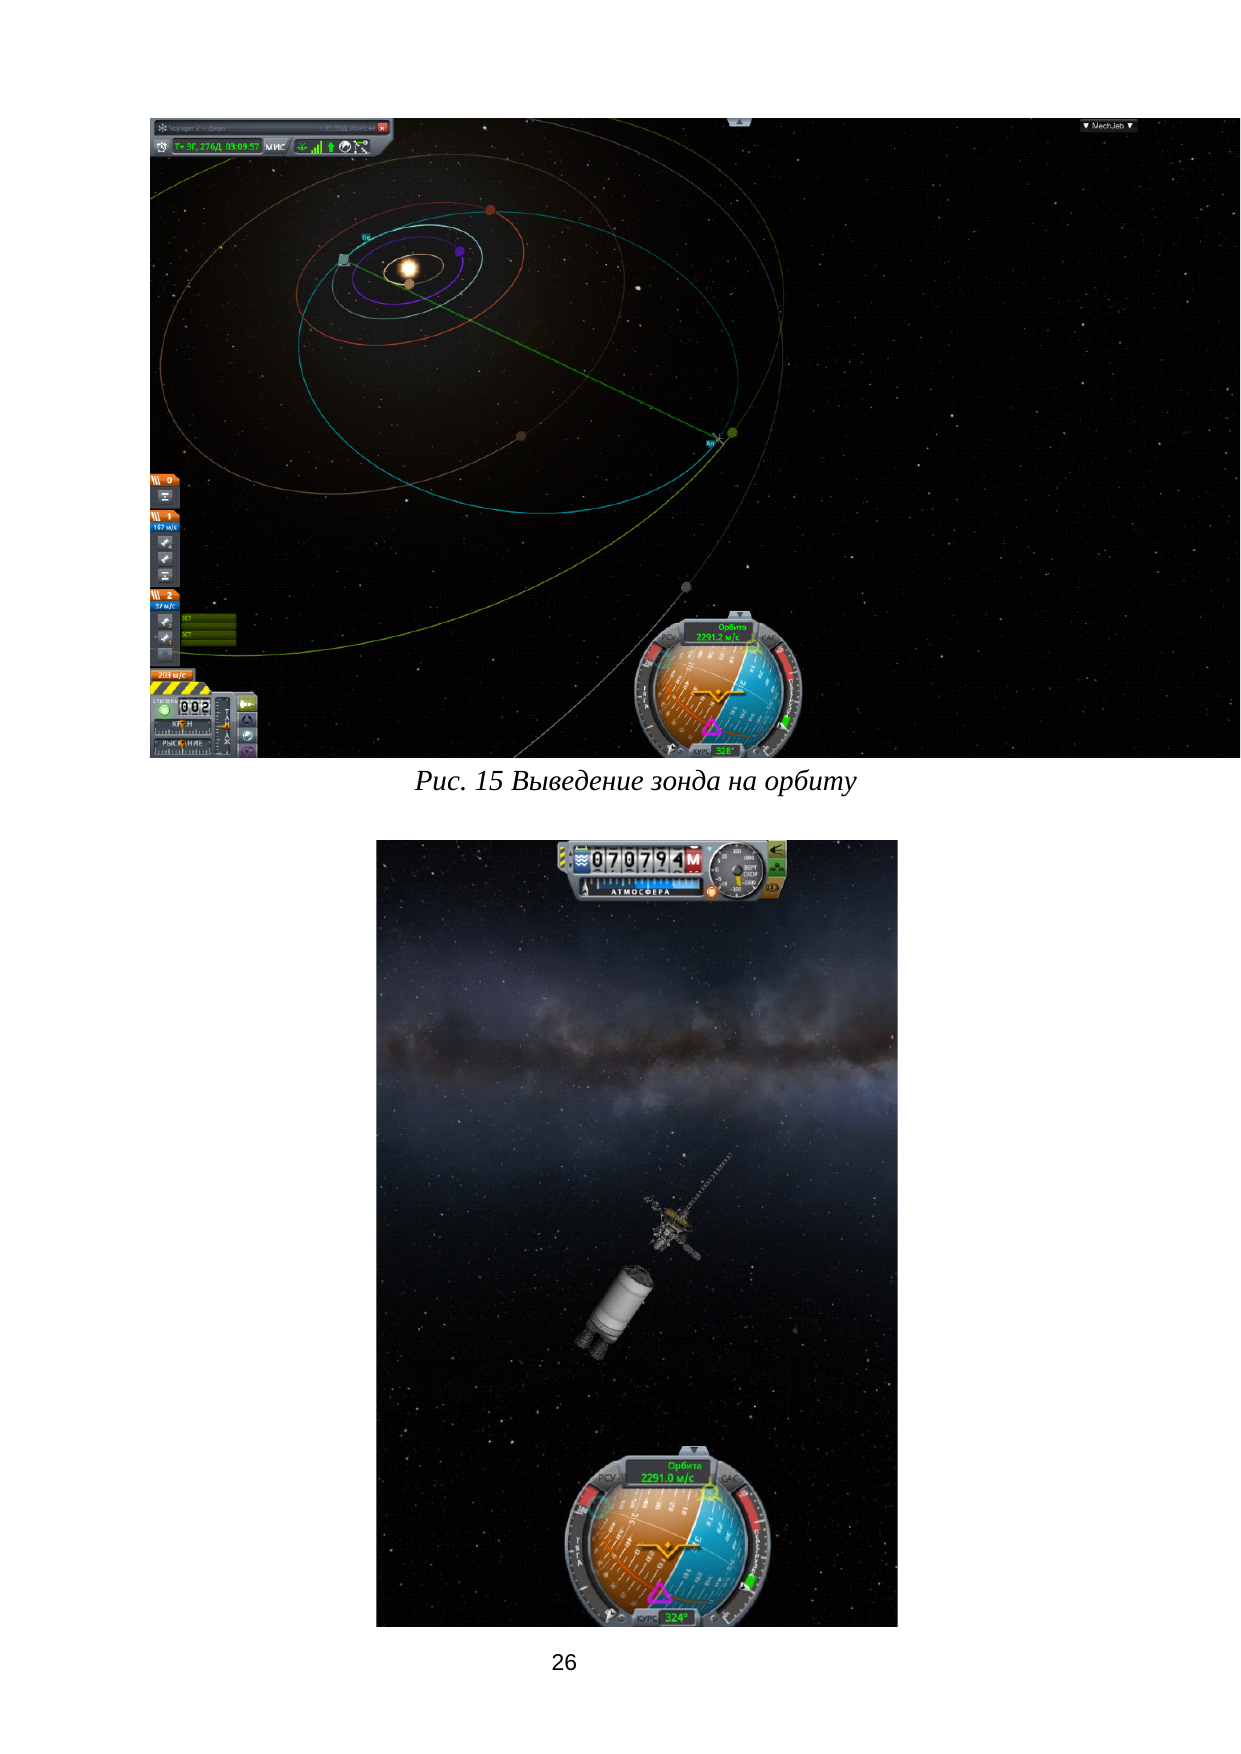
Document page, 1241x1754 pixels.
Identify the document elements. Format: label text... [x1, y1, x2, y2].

picture [376, 840, 898, 1627]
text Рис. 15 Выведение зонда на орбиту [150, 758, 1124, 797]
picture [150, 118, 1241, 758]
